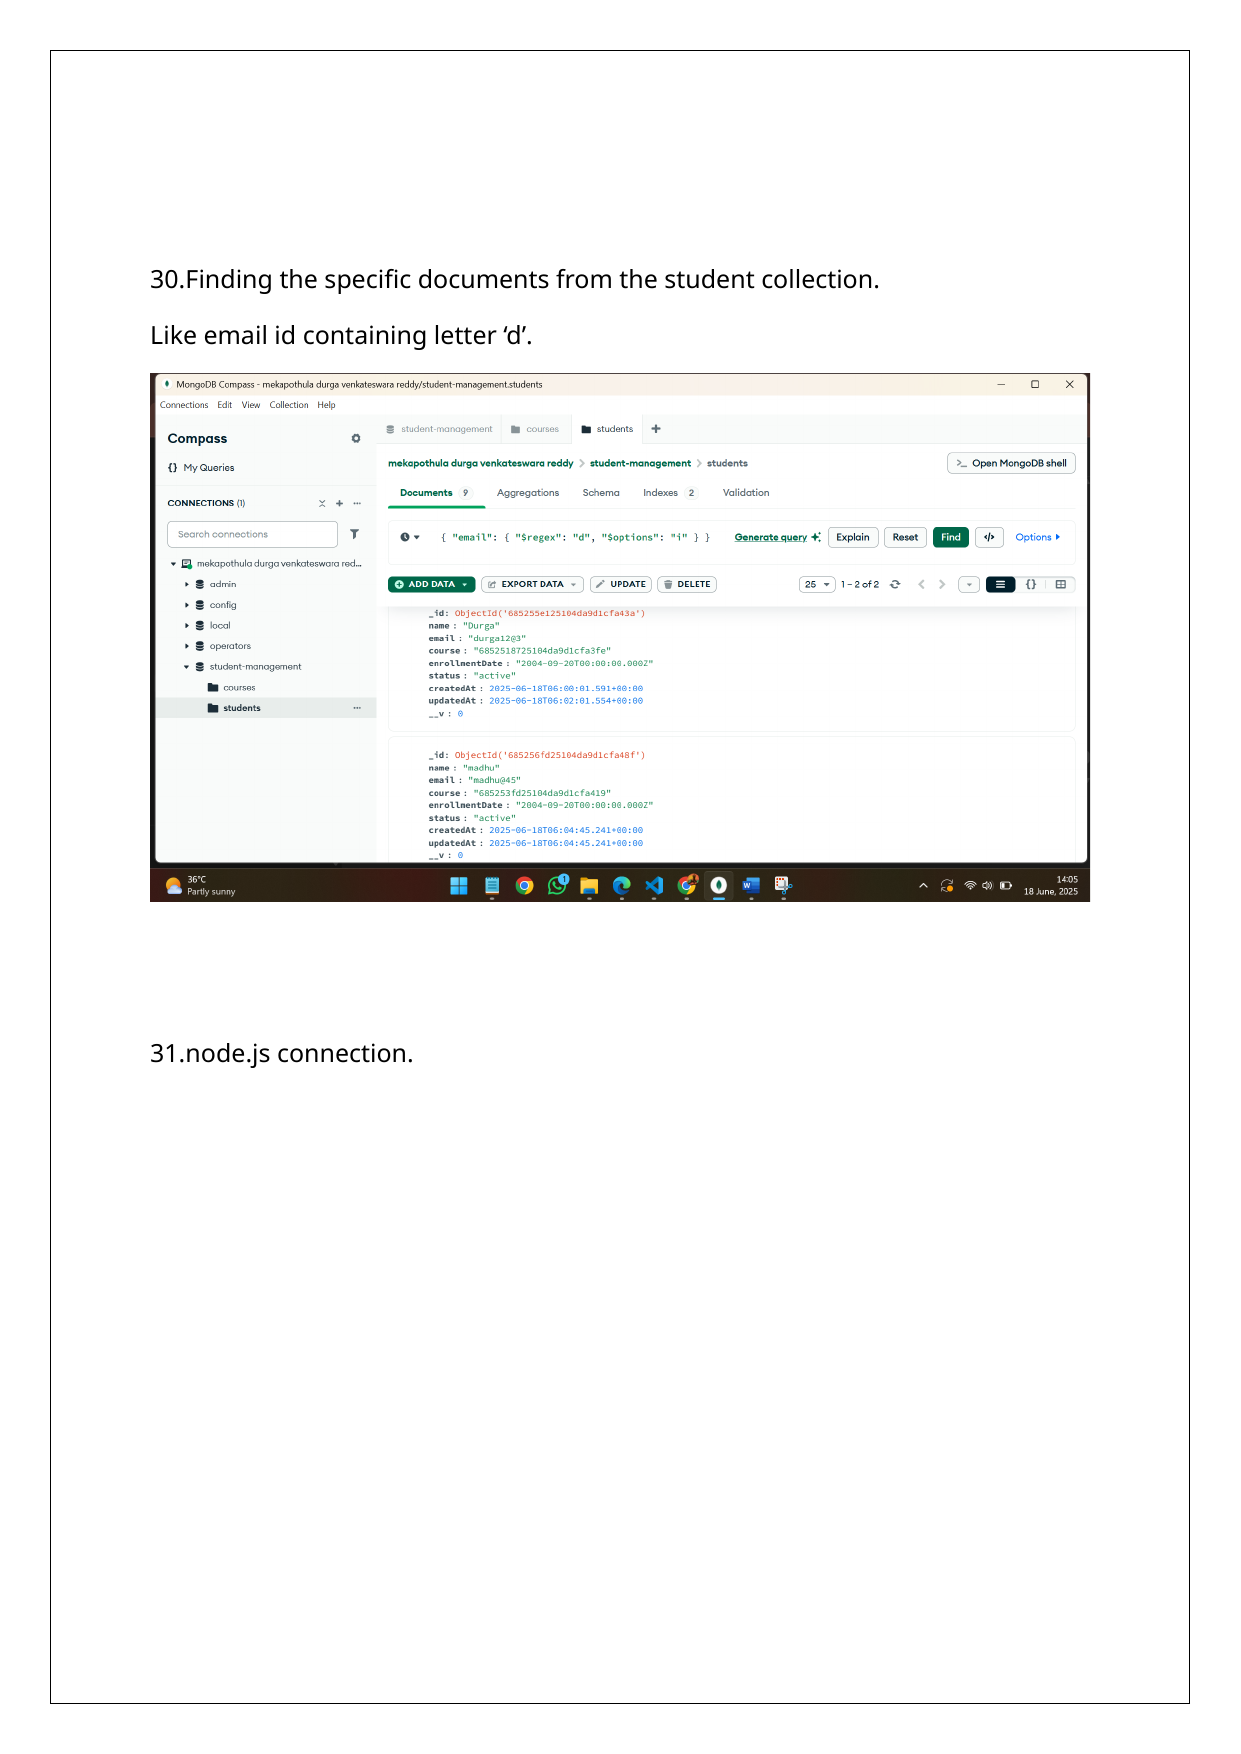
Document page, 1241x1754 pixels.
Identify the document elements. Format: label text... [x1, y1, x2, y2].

picture [150, 373, 1091, 902]
text 30.Finding the specific documents from the student collection. [150, 262, 1090, 296]
text 31.node.js connection. [150, 1035, 1090, 1069]
text Like email id containing letter ‘d’. [150, 317, 1090, 352]
